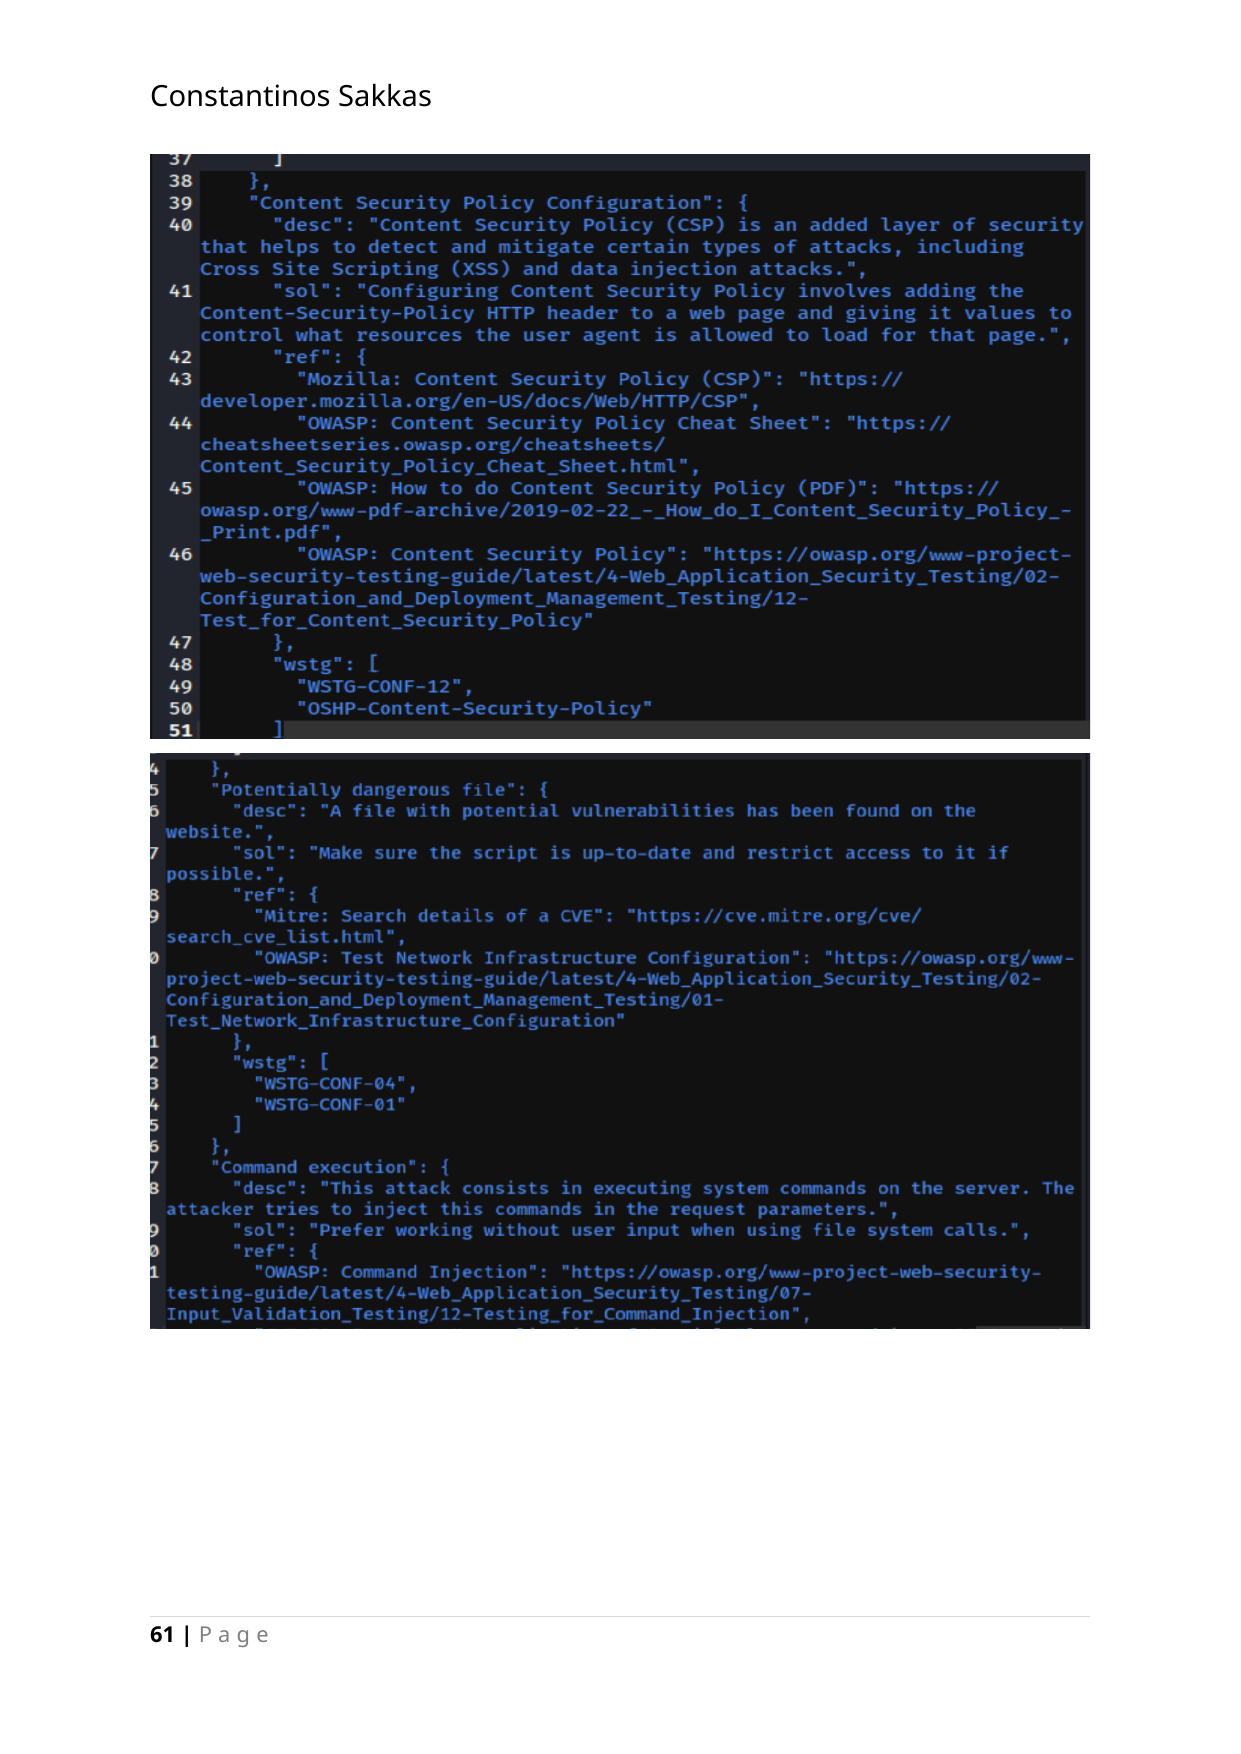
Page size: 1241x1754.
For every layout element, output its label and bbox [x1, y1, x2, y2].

picture [150, 154, 1091, 739]
picture [150, 753, 1091, 1329]
